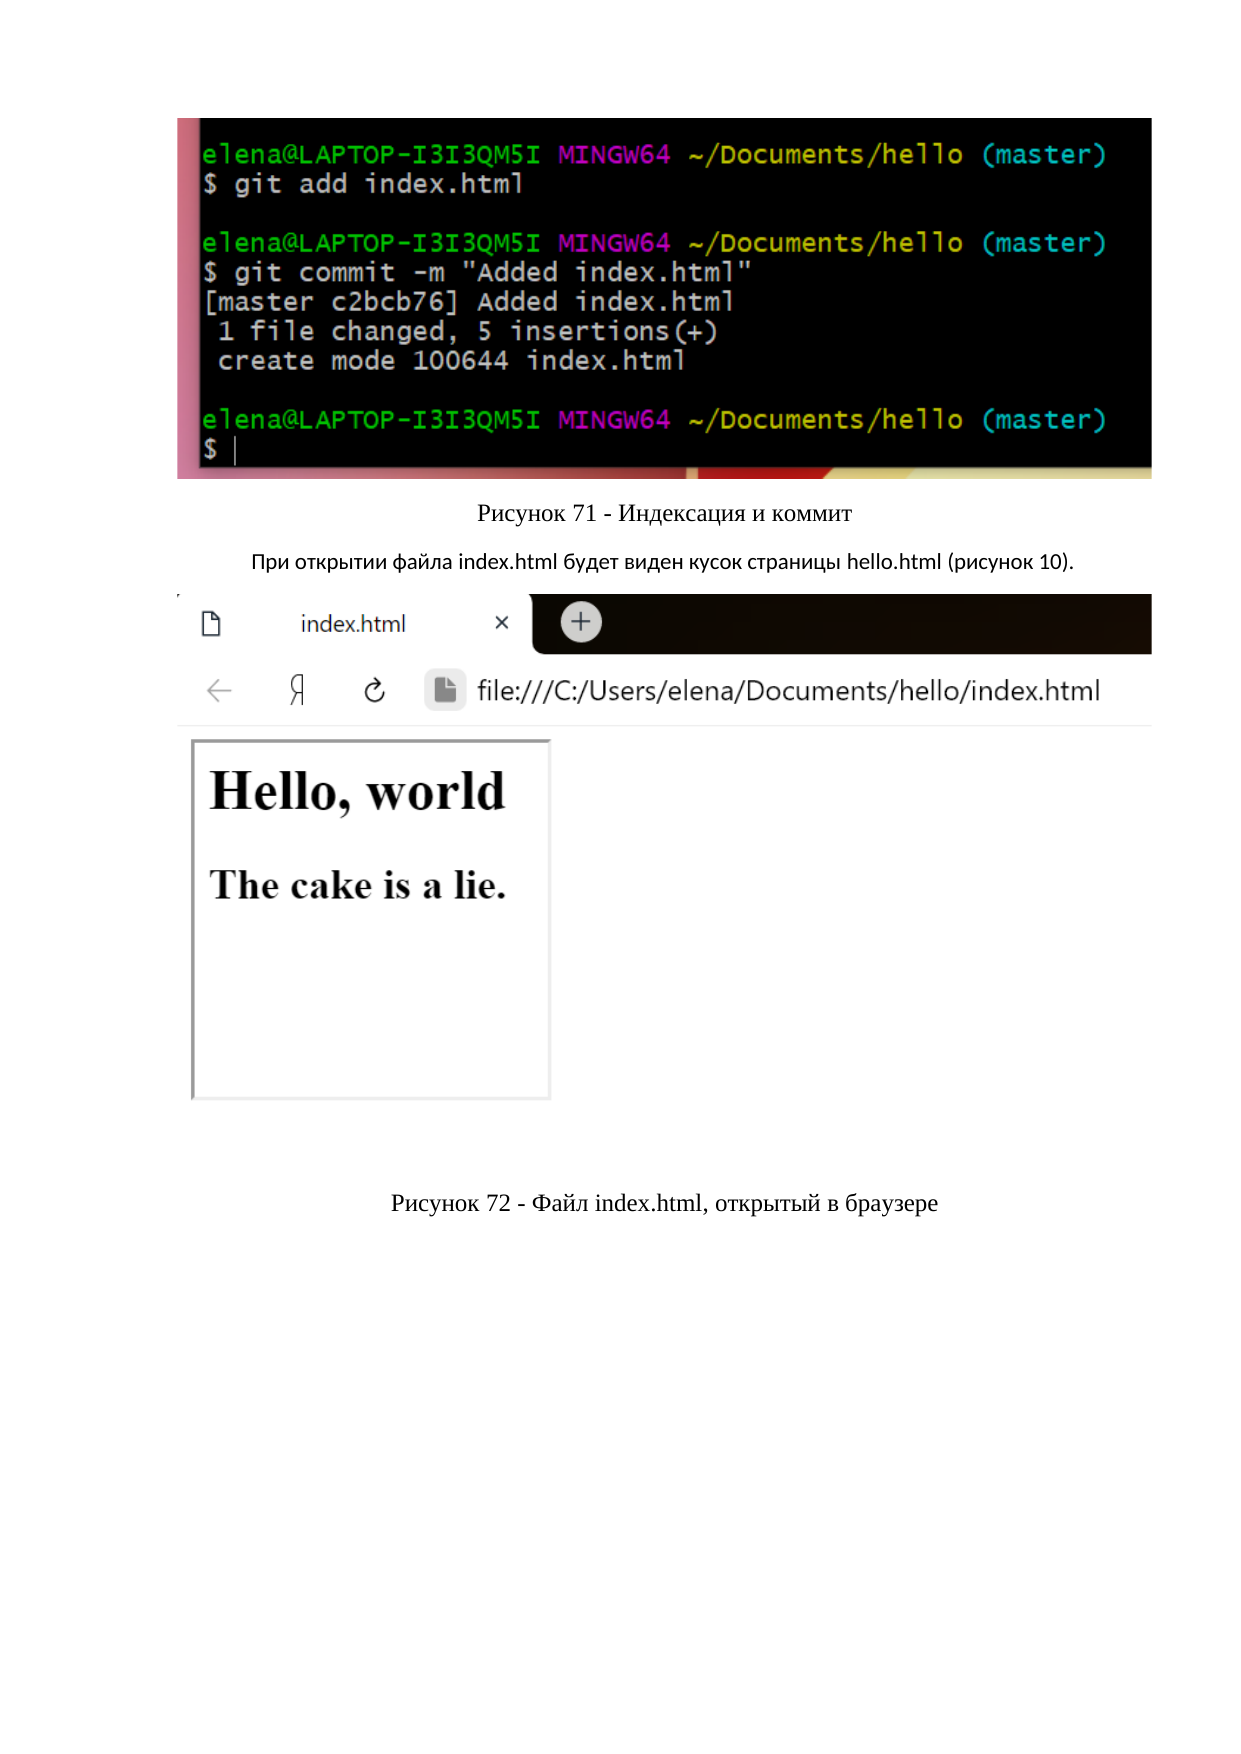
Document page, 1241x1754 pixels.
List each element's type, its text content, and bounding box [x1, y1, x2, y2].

picture [177, 118, 1152, 479]
text При открытии файла index.html будет виден кусок страницы hello.html (рисунок 10). [177, 547, 1152, 575]
picture [177, 594, 1152, 1170]
